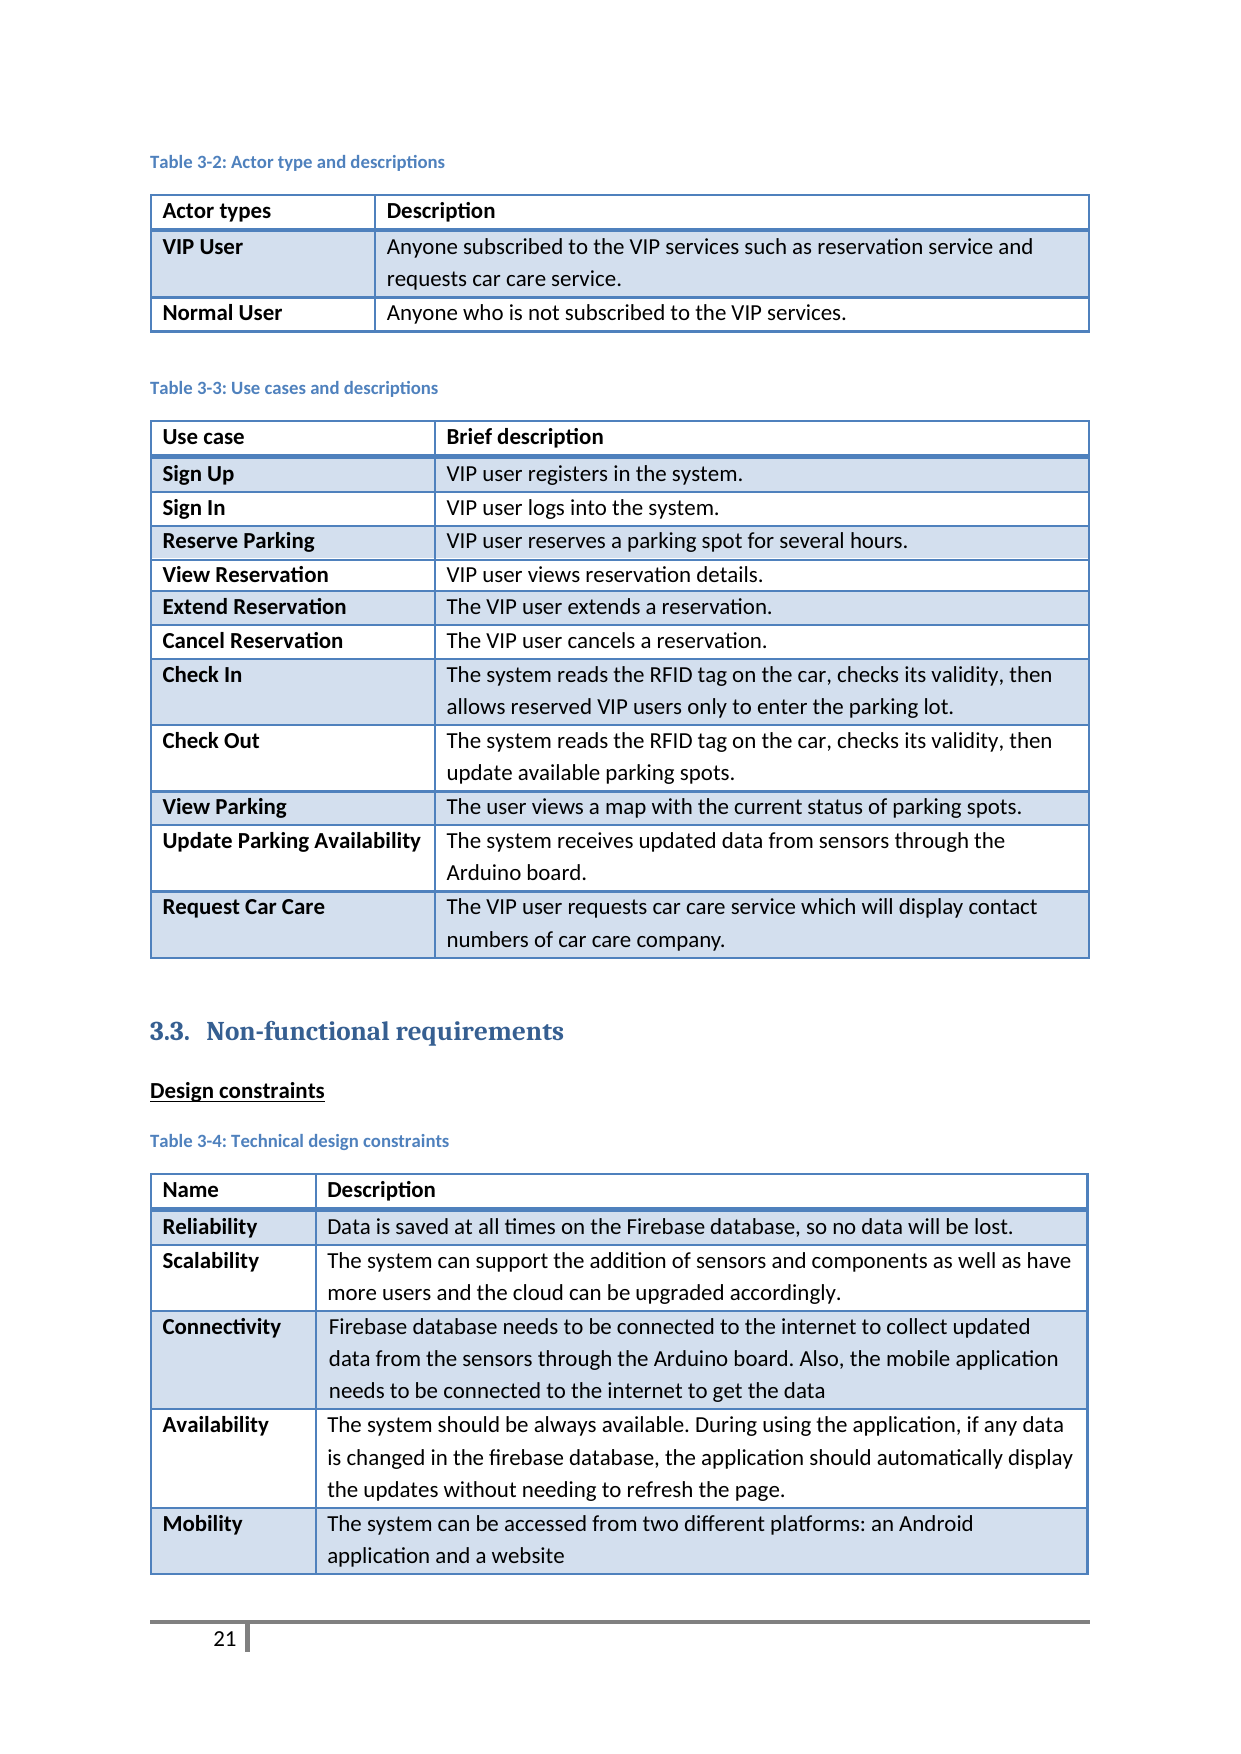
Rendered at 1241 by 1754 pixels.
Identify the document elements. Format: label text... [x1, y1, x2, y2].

table_cell Reliability [152, 1212, 315, 1244]
table_cell Normal User [152, 299, 374, 330]
table_cell Sign In [152, 493, 434, 524]
table_cell The VIP user cancels a reservation. [436, 626, 1088, 658]
table_header Description [376, 196, 1088, 228]
table_cell VIP user registers in the system. [436, 459, 1088, 491]
table_cell VIP user views reservation details. [436, 561, 1088, 590]
table_header Name [152, 1175, 315, 1207]
table_cell The VIP user requests car care service which will display contact numbers of car care company. [436, 893, 1088, 957]
table_cell The system can be accessed from two different platforms: an Android application and a website [317, 1509, 1086, 1573]
table_cell Availability [152, 1410, 315, 1507]
table_cell The system reads the RFID tag on the car, checks its validity, then allows reserved VIP users only to enter the parking lot. [436, 660, 1088, 724]
table_cell The system can support the addition of sensors and components as well as have more users and the cloud can be upgraded accordingly. [317, 1246, 1086, 1310]
table_cell Sign Up [152, 459, 434, 491]
table_cell Anyone who is not subscribed to the VIP services. [376, 299, 1088, 330]
table_cell Update Parking Availability [152, 826, 434, 890]
table_cell VIP user logs into the system. [436, 493, 1088, 524]
text Design constraints [150, 1077, 1090, 1104]
table_cell VIP user reserves a parking spot for several hours. [436, 527, 1088, 558]
table_cell Check In [152, 660, 434, 724]
table_cell Data is saved at all times on the Firebase database, so no data will be lost. [317, 1212, 1086, 1244]
table_header Actor types [152, 196, 374, 228]
table_cell Extend Reservation [152, 592, 434, 624]
table_cell Mobility [152, 1509, 315, 1573]
table_cell The system should be always available. During using the application, if any data is changed in the firebase database, the application should automatically display the updates without needing to refresh the page. [317, 1410, 1086, 1507]
table_cell Scalability [152, 1246, 315, 1310]
table_cell Connectivity [152, 1312, 315, 1408]
table_cell Request Car Care [152, 893, 434, 957]
table_cell Anyone subscribed to the VIP services such as reservation service and requests car care service. [376, 232, 1088, 296]
table_cell The system receives updated data from sensors through the Arduino board. [436, 826, 1088, 890]
table_header Description [317, 1175, 1086, 1207]
table_cell Reserve Parking [152, 527, 434, 558]
table_cell VIP User [152, 232, 374, 296]
table_cell Check Out [152, 726, 434, 790]
table_cell The user views a map with the current status of parking spots. [436, 793, 1088, 824]
table_cell Firebase database needs to be connected to the internet to collect updated data from the sensors through the Arduino board. Also, the mobile application needs to be connected to the internet to get the data [317, 1312, 1086, 1408]
table_header Use case [152, 422, 434, 454]
table_header Brief description [436, 422, 1088, 454]
table_cell View Reservation [152, 561, 434, 590]
table_cell View Parking [152, 793, 434, 824]
subtitle Non-functional requirements [150, 1016, 1090, 1047]
table_cell The system reads the RFID tag on the car, checks its validity, then update available parking spots. [436, 726, 1088, 790]
table_cell Cancel Reservation [152, 626, 434, 658]
table_cell The VIP user extends a reservation. [436, 592, 1088, 624]
